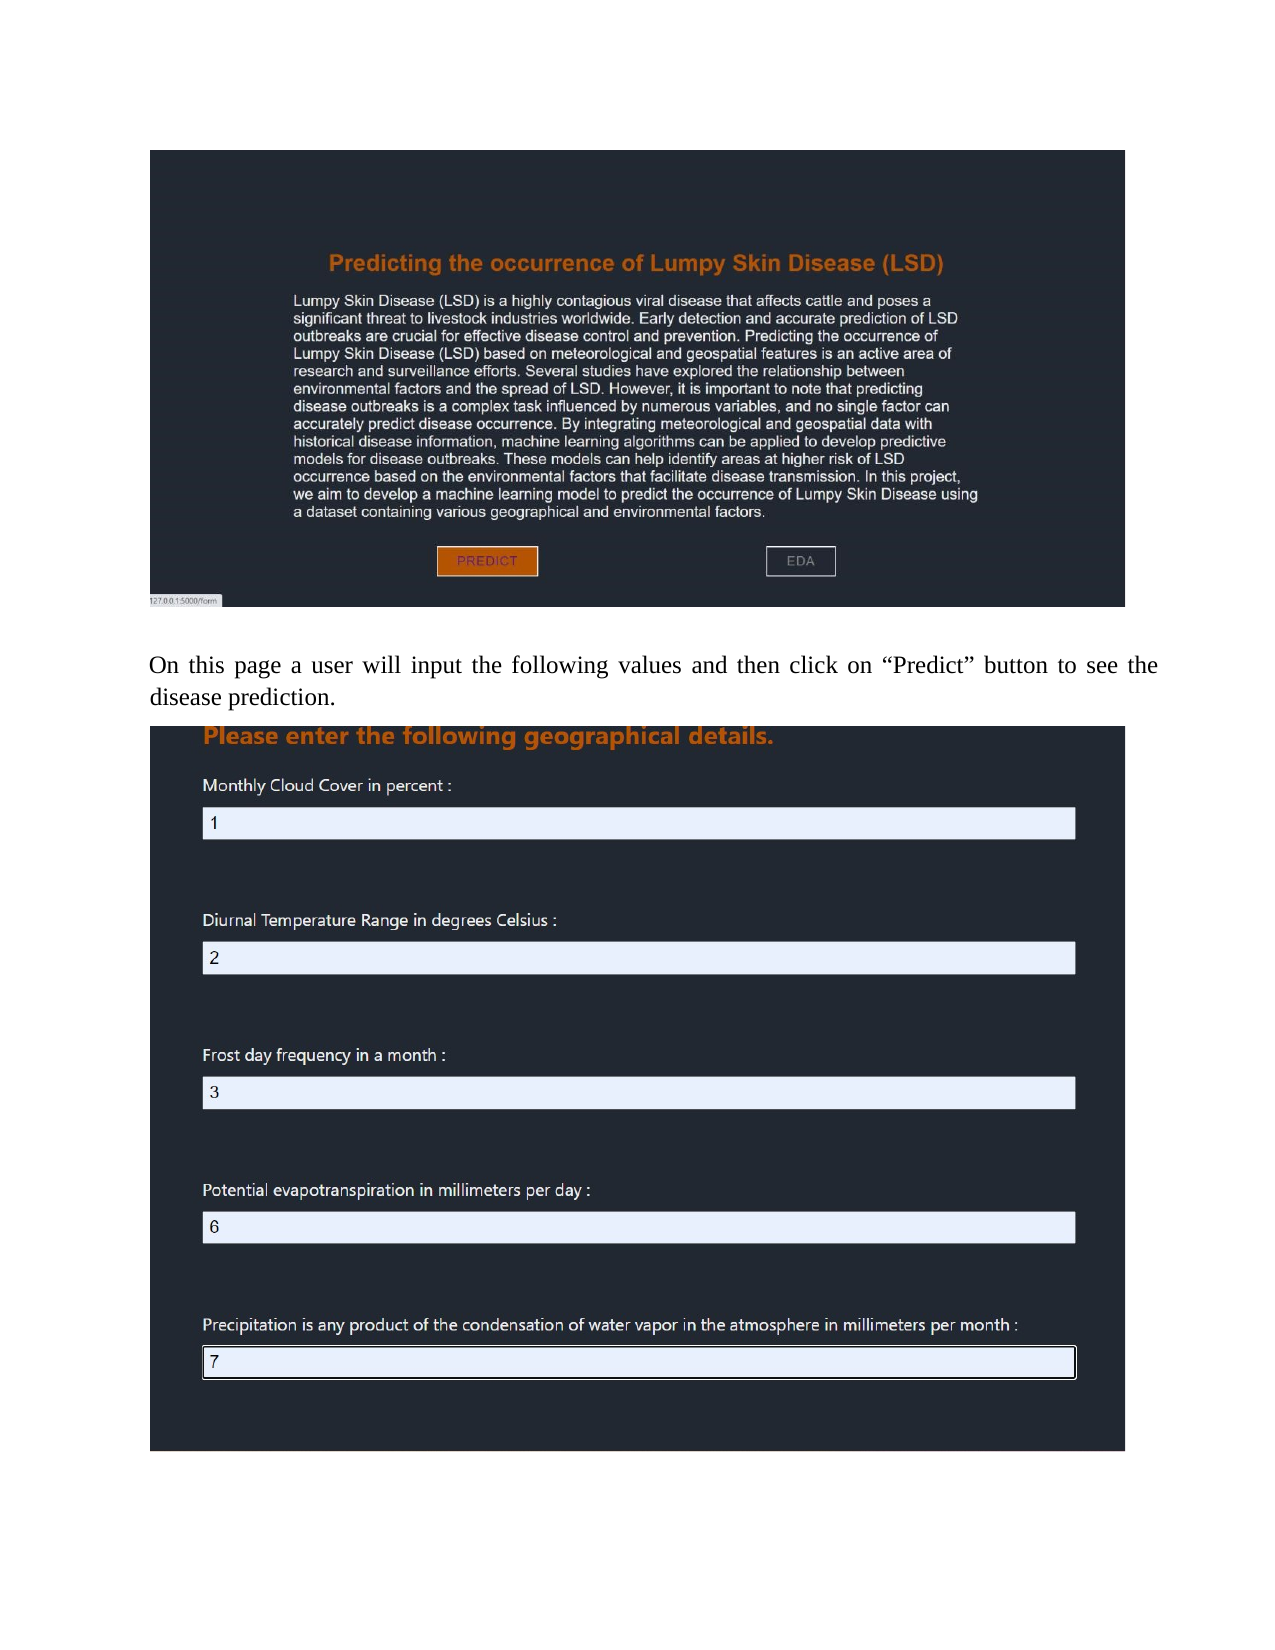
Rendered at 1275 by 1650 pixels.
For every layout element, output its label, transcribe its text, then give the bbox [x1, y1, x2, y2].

picture [150, 150, 1125, 607]
picture [150, 726, 1125, 1452]
text On this page a user will input the following values and then click on “Predict” button to see the disease prediction. [148, 651, 1160, 710]
